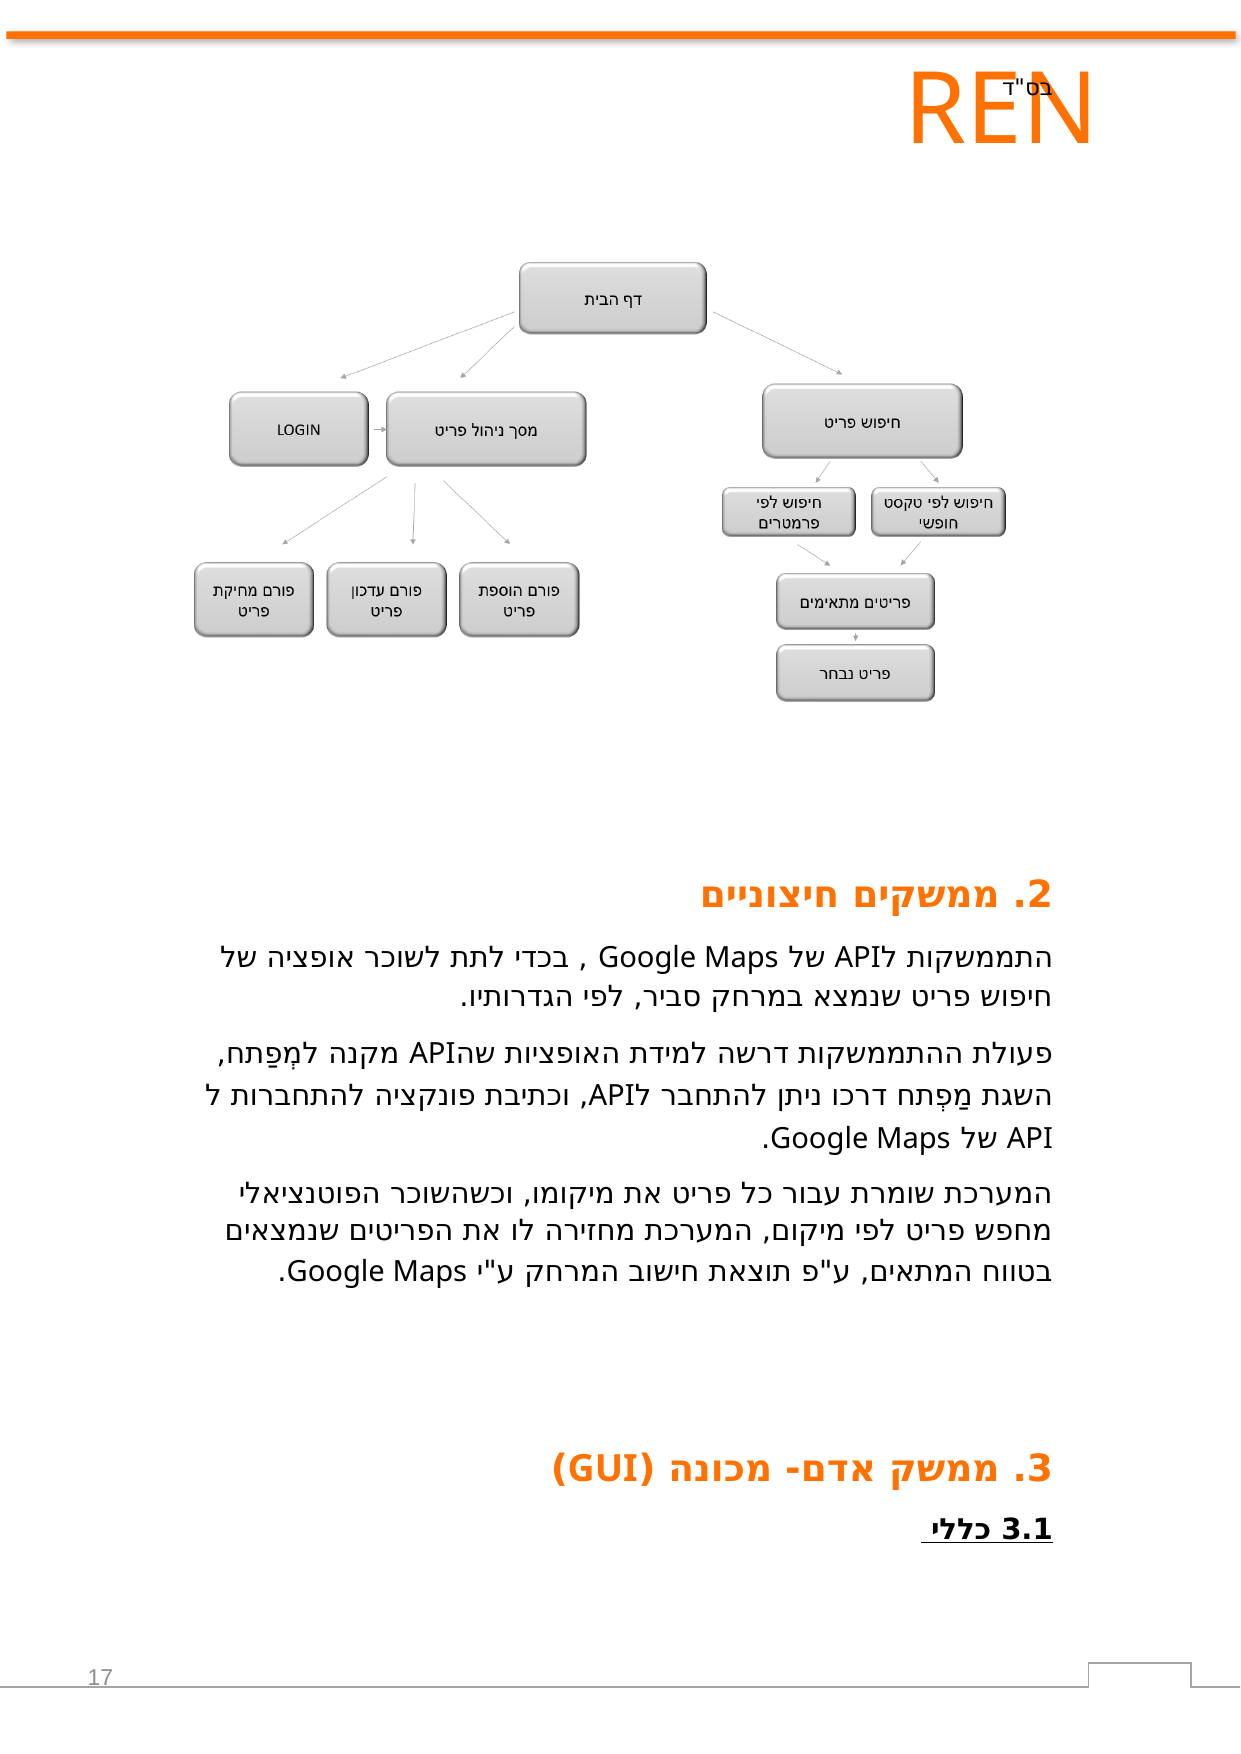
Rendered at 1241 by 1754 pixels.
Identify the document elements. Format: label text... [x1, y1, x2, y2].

text פעולת ההתממשקות דרשה למידת האופציות שהAPI מקנה למְפַתח, השגת מַפְתח דרכו ניתן להתחבר לAPI, וכתיבת פונקציה להתחברות לAPI של Google Maps. [187, 1032, 1053, 1157]
text התממשקות לAPI של Google Maps , בכדי לתת לשוכר אופציה של חיפוש פריט שנמצא במרחק סביר, לפי הגדרותיו. [187, 936, 1053, 1013]
text 3.1 כללי [187, 1513, 1053, 1547]
text 2. ממשקים חיצוניים [187, 873, 1053, 916]
picture [187, 248, 1053, 710]
text 3. ממשק אדם- מכונה (GUI) [187, 1441, 1053, 1492]
text המערכת שומרת עבור כל פריט את מיקומו, וכשהשוכר הפוטנציאלי מחפש פריט לפי מיקום, המערכת מחזירה לו את הפריטים שנמצאים בטווח המתאים, ע"פ תוצאת חישוב המרחק ע"י Google Maps. [187, 1177, 1053, 1290]
